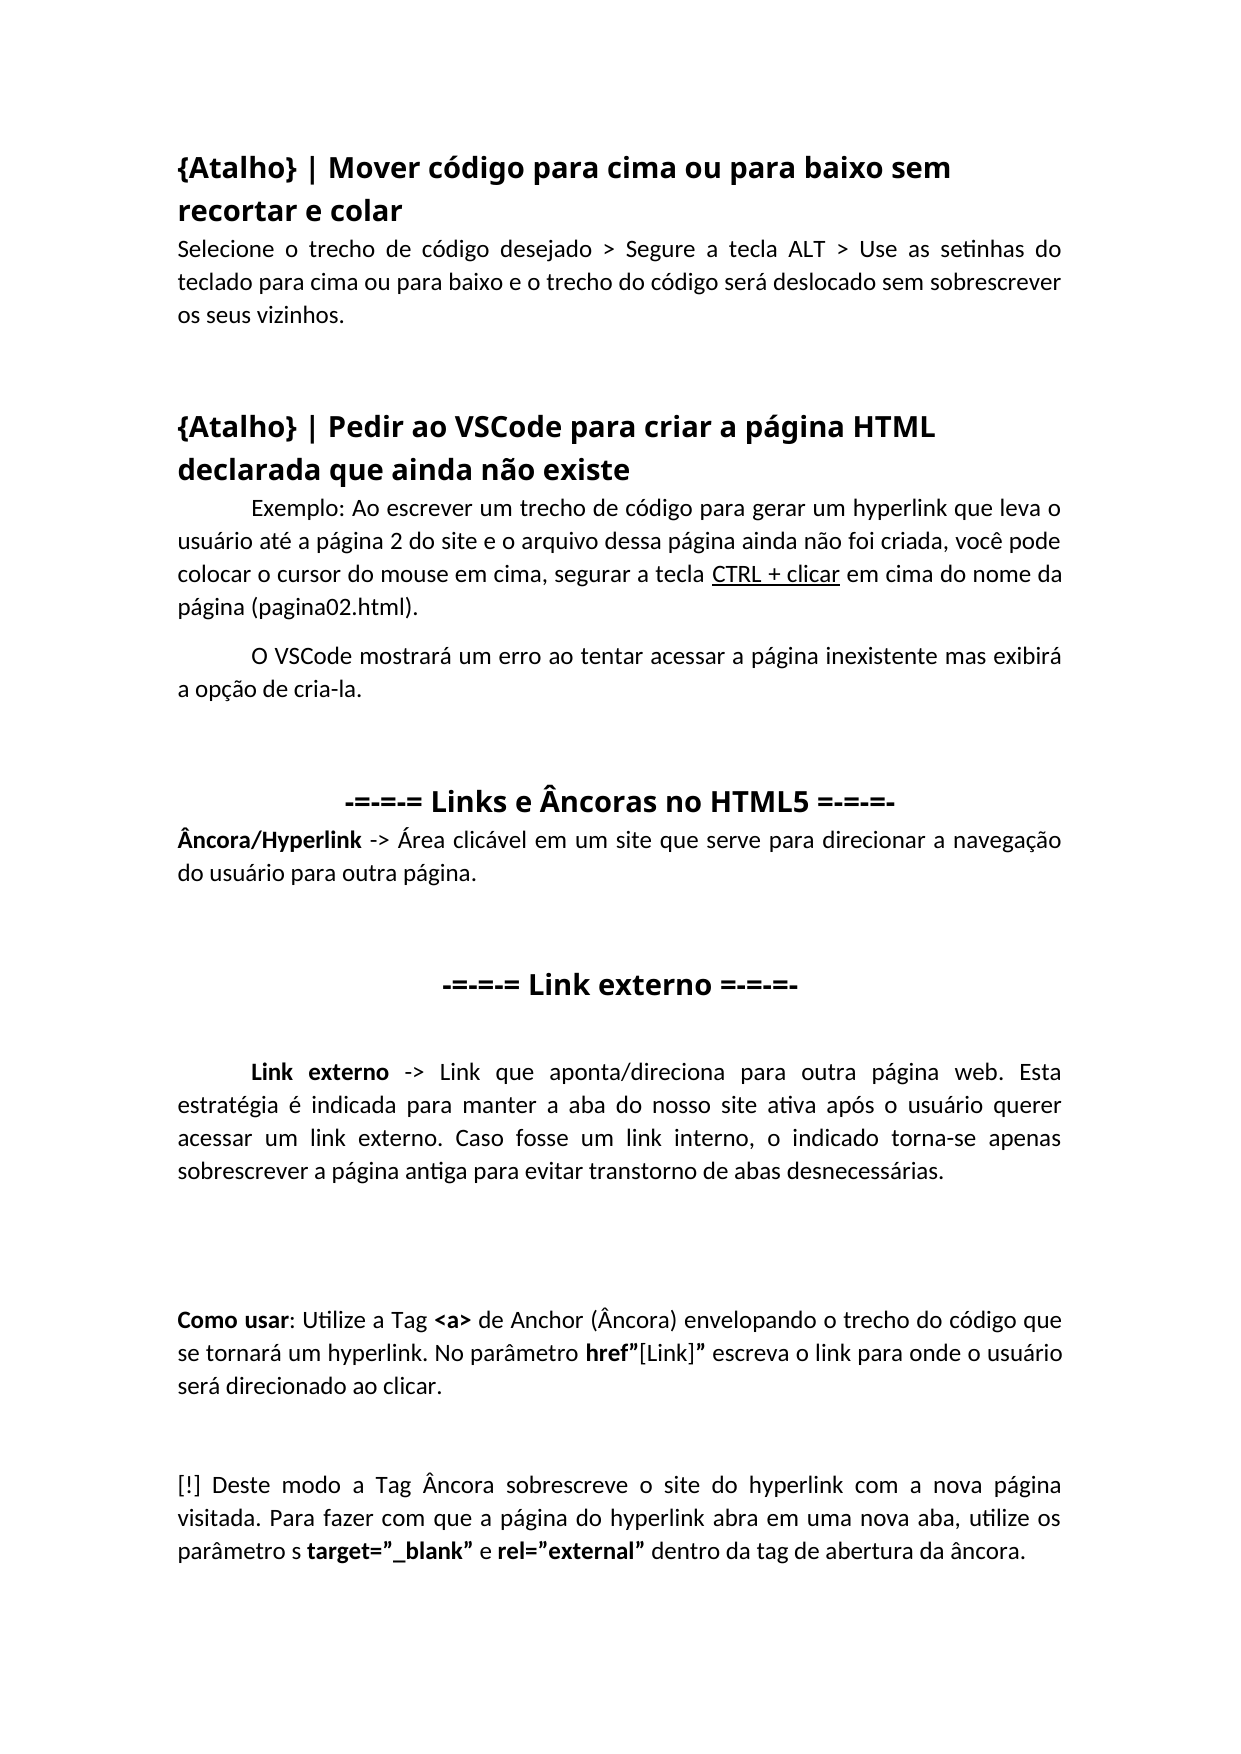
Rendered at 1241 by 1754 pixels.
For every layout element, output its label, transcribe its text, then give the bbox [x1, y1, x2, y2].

text O VSCode mostrará um erro ao tentar acessar a página inexistente mas exibirá a opção de cria-la. [177, 641, 1063, 704]
subtitle {Atalho} | Mover código para cima ou para baixo sem recortar e colar [177, 148, 1063, 230]
subtitle -=-=-= Links e Âncoras no HTML5 =-=-=- [177, 781, 1063, 821]
text Como usar: Utilize a Tag <a> de Anchor (Âncora) envelopando o trecho do código que se tornará um hyperlink. No parâmetro href”[Link]” escreva o link para onde o usuário será direcionado ao clicar. [177, 1304, 1063, 1400]
subtitle {Atalho} | Pedir ao VSCode para criar a página HTML declarada que ainda não existe [177, 407, 1063, 489]
text Exemplo: Ao escrever um trecho de código para gerar um hyperlink que leva o usuário até a página 2 do site e o arquivo dessa página ainda não foi criada, você pode colocar o cursor do mouse em cima, segurar a tecla CTRL + clicar em cima do nome da página (pagina02.html). [177, 492, 1063, 621]
text [!] Deste modo a Tag Âncora sobrescreve o site do hyperlink com a nova página visitada. Para fazer com que a página do hyperlink abra em uma nova aba, utilize os parâmetro s target=”_blank” e rel=”external” dentro da tag de abertura da âncora. [177, 1469, 1063, 1565]
text Link externo -> Link que aponta/direciona para outra página web. Esta estratégia é indicada para manter a aba do nosso site ativa após o usuário querer acessar um link externo. Caso fosse um link interno, o indicado torna-se apenas sobrescrever a página antiga para evitar transtorno de abas desnecessárias. [177, 1057, 1063, 1186]
text Selecione o trecho de código desejado > Segure a tecla ALT > Use as setinhas do teclado para cima ou para baixo e o trecho do código será deslocado sem sobrescrever os seus vizinhos. [177, 233, 1063, 329]
text Âncora/Hyperlink -> Área clicável em um site que serve para direcionar a navegação do usuário para outra página. [177, 824, 1063, 887]
subtitle -=-=-= Link externo =-=-=- [177, 964, 1063, 1004]
